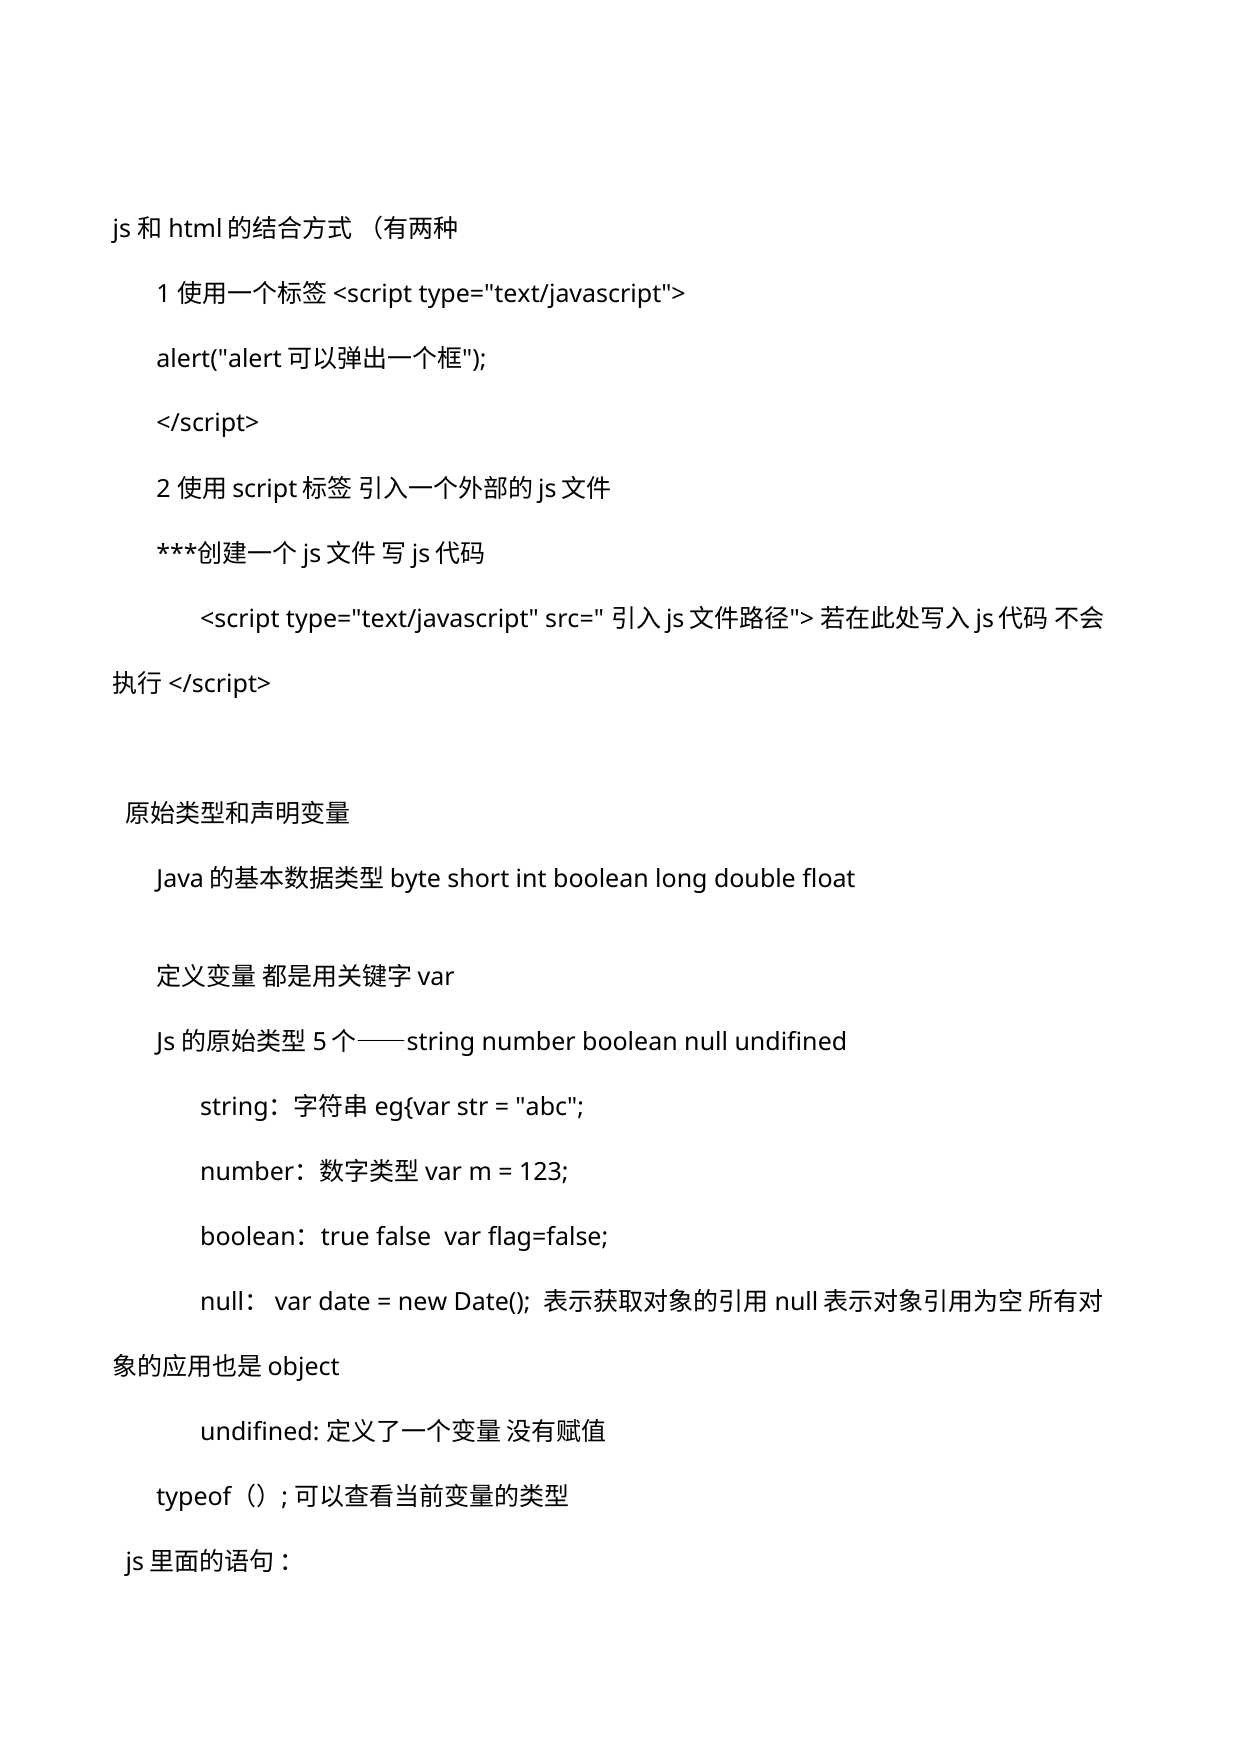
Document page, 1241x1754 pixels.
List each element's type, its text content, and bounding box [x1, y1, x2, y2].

text typeof（）; 可以查看当前变量的类型 [112, 1462, 1128, 1527]
text </script> [112, 389, 1128, 454]
text boolean：true false var flag=false; [112, 1202, 1128, 1267]
text null： var date = new Date(); 表示获取对象的引用 null表示对象引用为空 所有对象的应用也是object [112, 1267, 1128, 1397]
text 1 使用一个标签 <script type="text/javascript"> [112, 259, 1128, 324]
text ***创建一个js文件 写js代码 [112, 519, 1128, 584]
text Js 的原始类型 5个——string number boolean null undifined [112, 1007, 1128, 1072]
text <script type="text/javascript" src=" 引入js文件路径"> 若在此处写入js代码 不会执行 </script> [112, 584, 1128, 714]
text 原始类型和声明变量 [112, 779, 1128, 844]
text 定义变量 都是用关键字 var [112, 942, 1128, 1007]
text alert("alert可以弹出一个框"); [112, 324, 1128, 389]
text undifined: 定义了一个变量 没有赋值 [112, 1397, 1128, 1462]
text Java的基本数据类型 byte short int boolean long double float [112, 844, 1128, 909]
text number：数字类型 var m = 123; [112, 1137, 1128, 1202]
text js 和 html的结合方式 （有两种 [112, 194, 1128, 259]
text 2 使用script标签 引入一个外部的js文件 [112, 454, 1128, 519]
text js里面的语句 ： [112, 1527, 1128, 1592]
text string：字符串 eg{var str = "abc"; [112, 1072, 1128, 1137]
